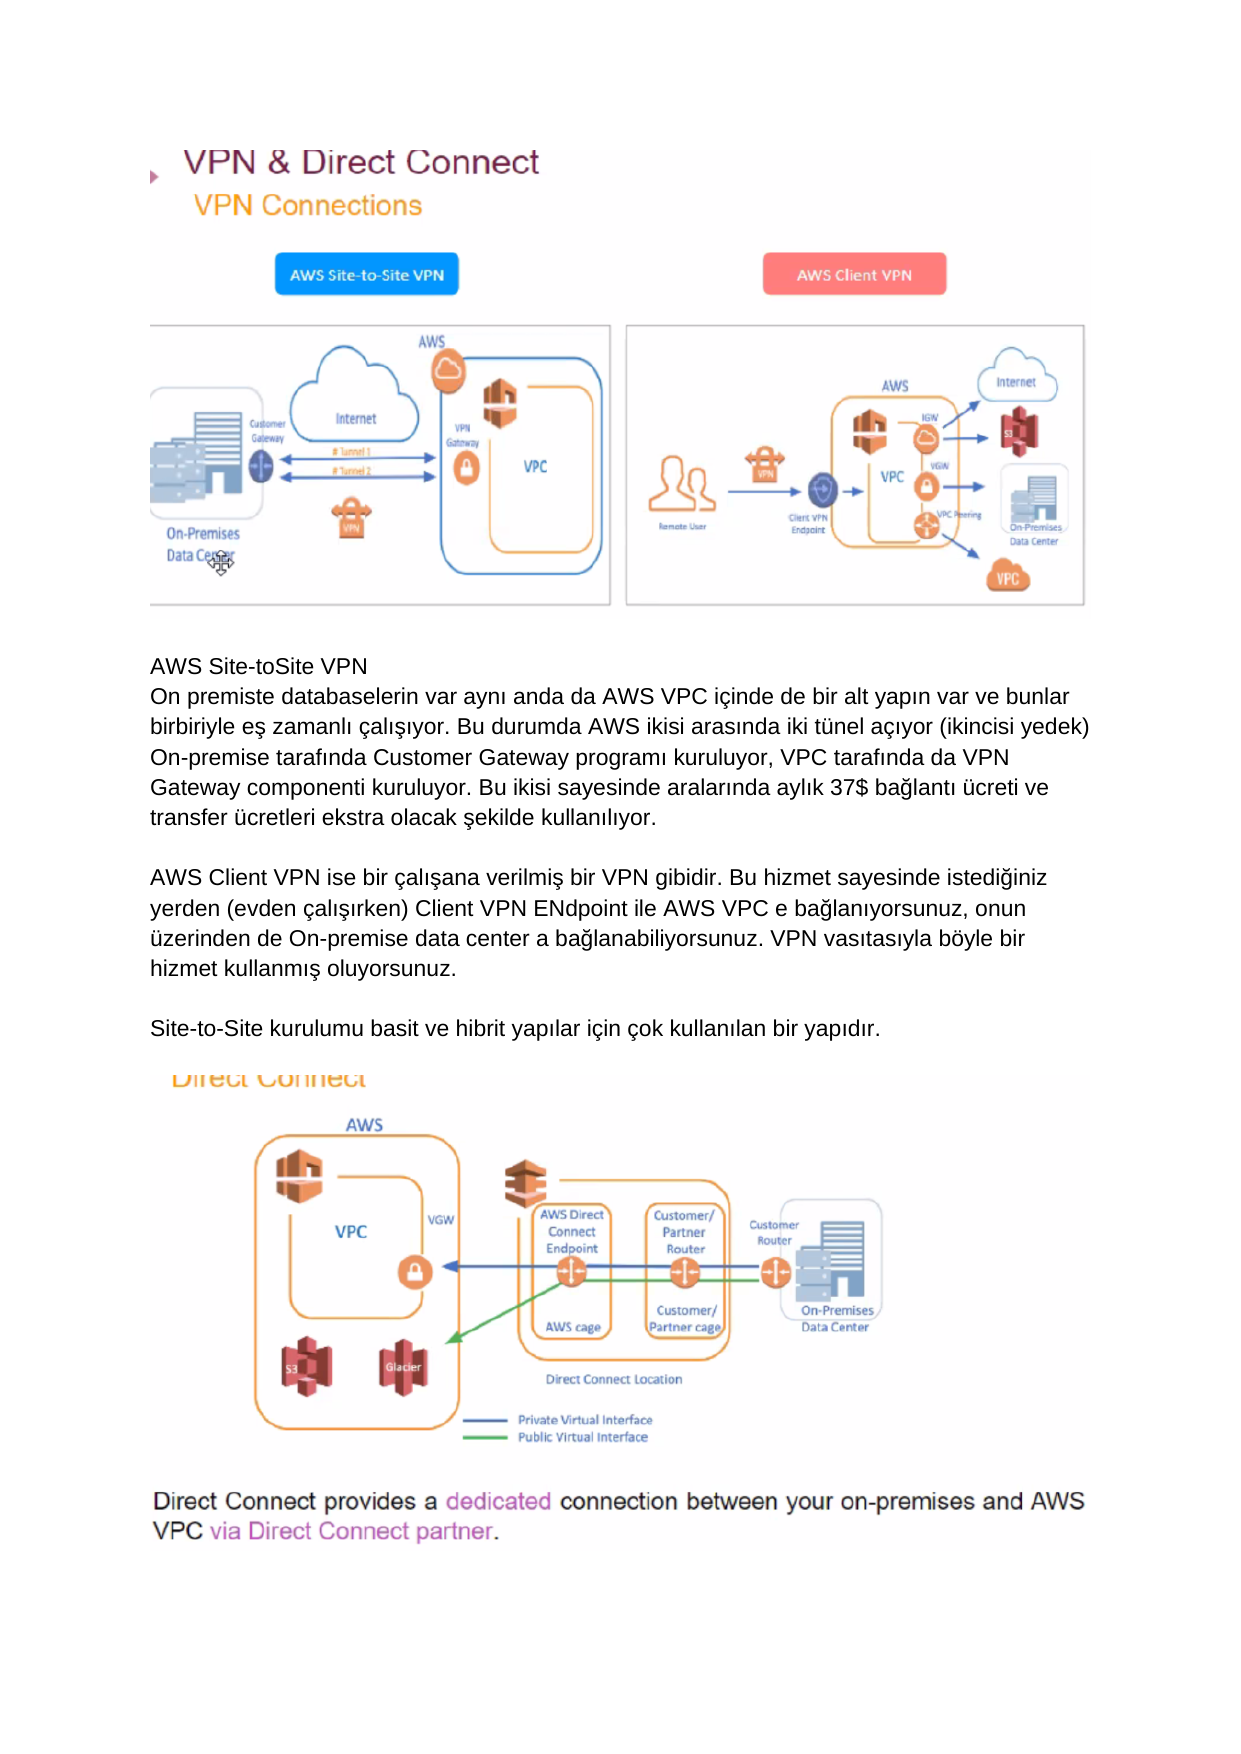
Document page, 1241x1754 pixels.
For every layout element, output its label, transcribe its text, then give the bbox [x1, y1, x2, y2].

text Site-to-Site kurulumu basit ve hibrit yapılar için çok kullanılan bir yapıdır. [150, 1015, 1090, 1042]
text AWS Site-toSite VPN [150, 653, 1090, 679]
picture [150, 1075, 1091, 1551]
picture [150, 150, 1091, 619]
text AWS Client VPN ise bir çalışana verilmiş bir VPN gibidir. Bu hizmet sayesinde istediğiniz yerden (evden çalışırken) Client VPN ENdpoint ile AWS VPC e bağlanıyorsunuz, onun üzerinden de On-premise data center a bağlanabiliyorsunuz. VPN vasıtasıyla böyle bir hizmet kullanmış oluyorsunuz. [150, 864, 1090, 981]
text On premiste databaselerin var aynı anda da AWS VPC içinde de bir alt yapın var ve bunlar birbiriyle eş zamanlı çalışıyor. Bu durumda AWS ikisi arasında iki tünel açıyor (ikincisi yedek) On-premise tarafında Customer Gateway programı kuruluyor, VPC tarafında da VPN Gateway componenti kuruluyor. Bu ikisi sayesinde aralarında aylık 37$ bağlantı ücreti ve transfer ücretleri ekstra olacak şekilde kullanılıyor. [150, 683, 1090, 830]
